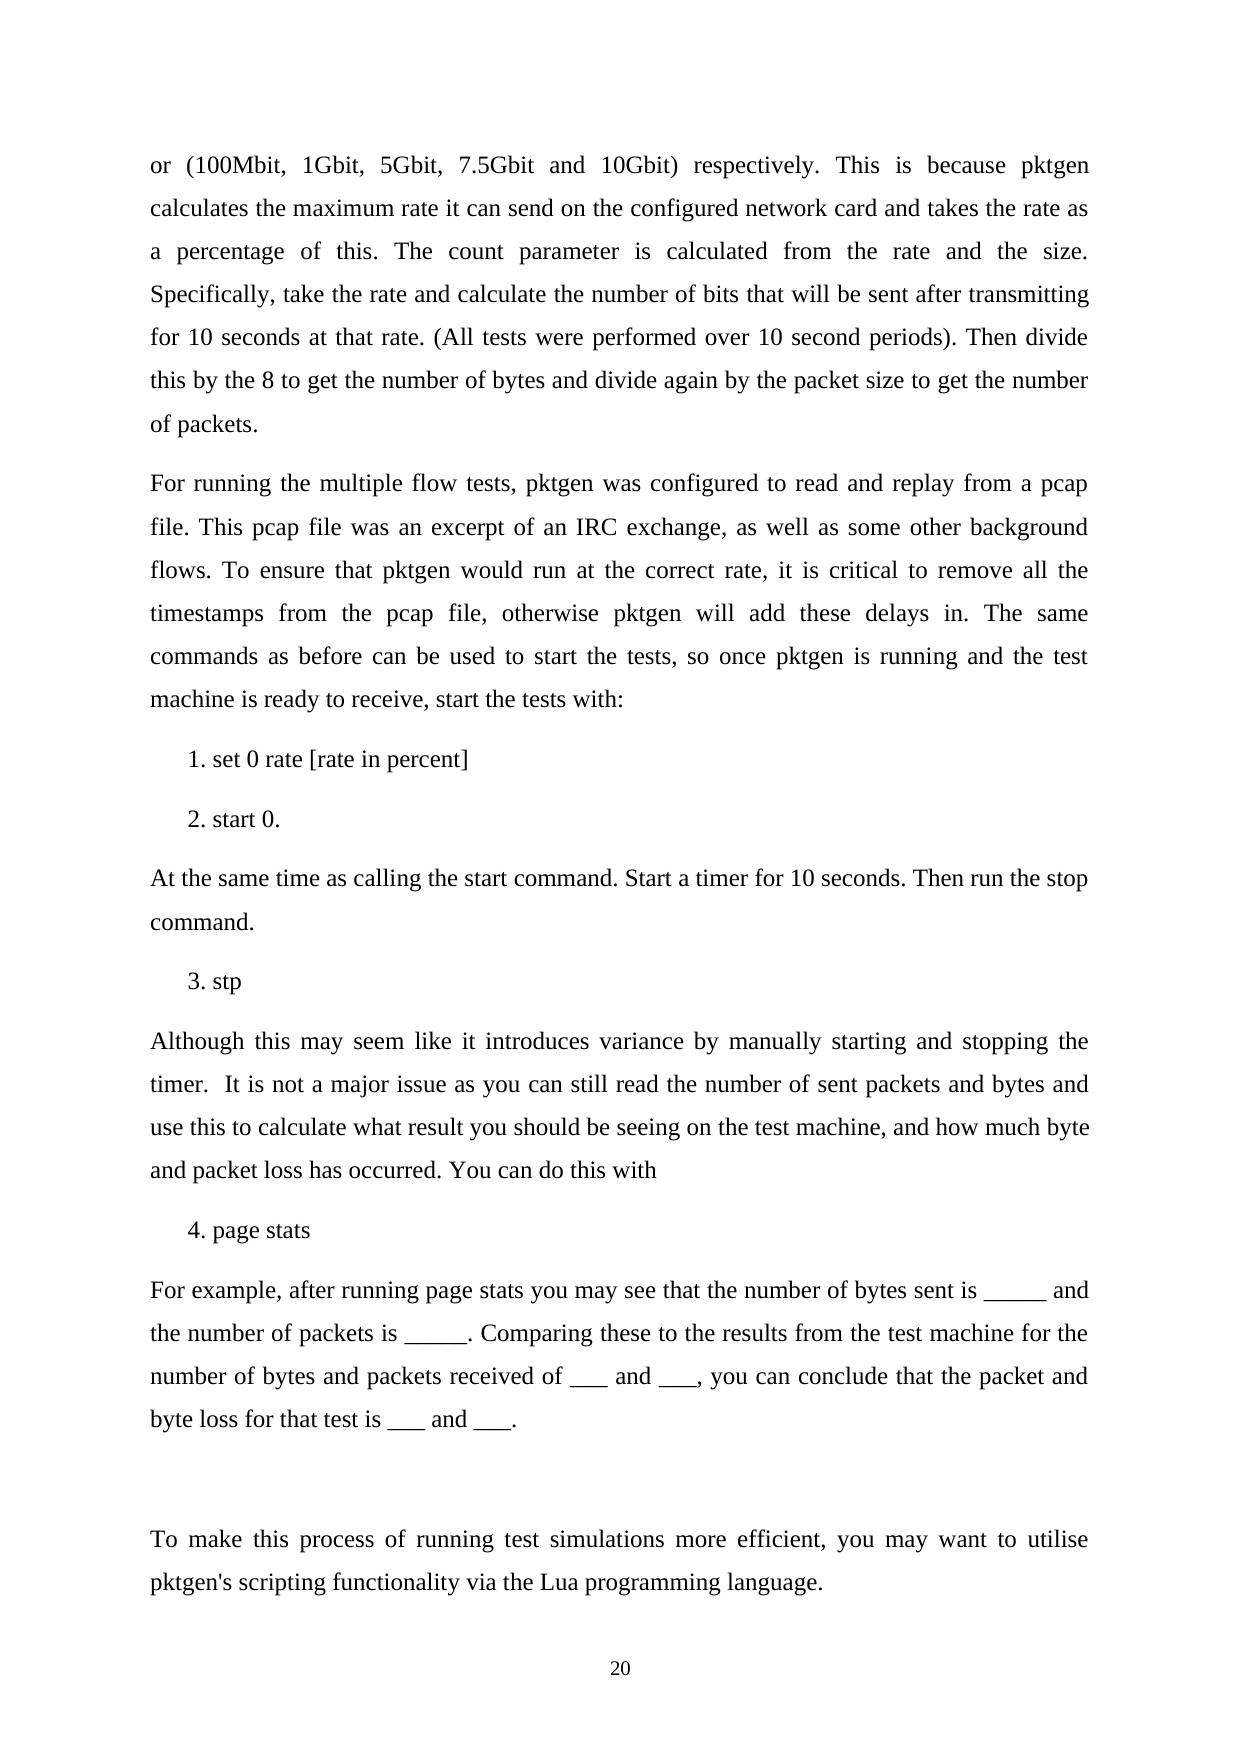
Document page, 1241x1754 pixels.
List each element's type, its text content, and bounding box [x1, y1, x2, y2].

text 4. page stats [150, 1215, 1090, 1244]
text Although this may seem like it introduces variance by manually starting and stopping the timer. It is not a major issue as you can still read the number of sent packets and bytes and use this to calculate what result you should be seeing on the test machine, and how much byte and packet loss has occurred. You can do this with [150, 1026, 1090, 1184]
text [150, 150, 1090, 437]
text 1. set 0 rate [rate in percent] [150, 744, 1090, 773]
text For example, after running page stats you may see that the number of bytes sent is _____ and the number of packets is _____. Comparing these to the results from the test machine for the number of bytes and packets received of ___ and ___, you can conclude that the packet and byte loss for that test is ___ and ___. [150, 1275, 1090, 1433]
text 2. start 0. [150, 804, 1090, 832]
text To make this process of running test simulations more efficient, you may want to utilise pktgen's scripting functionality via the Lua programming language. [150, 1524, 1090, 1596]
text 3. stp [150, 966, 1090, 995]
text At the same time as calling the start command. Start a timer for 10 seconds. Then run the stop command. [150, 863, 1090, 935]
text For running the multiple flow tests, pktgen was configured to read and replay from a pcap file. This pcap file was an excerpt of an IRC exchange, as well as some other background flows. To ensure that pktgen would run at the correct rate, it is critical to remove all the timestamps from the pcap file, otherwise pktgen will add these delays in. The same commands as before can be used to start the tests, so once pktgen is running and the test machine is ready to receive, start the tests with: [150, 468, 1090, 713]
